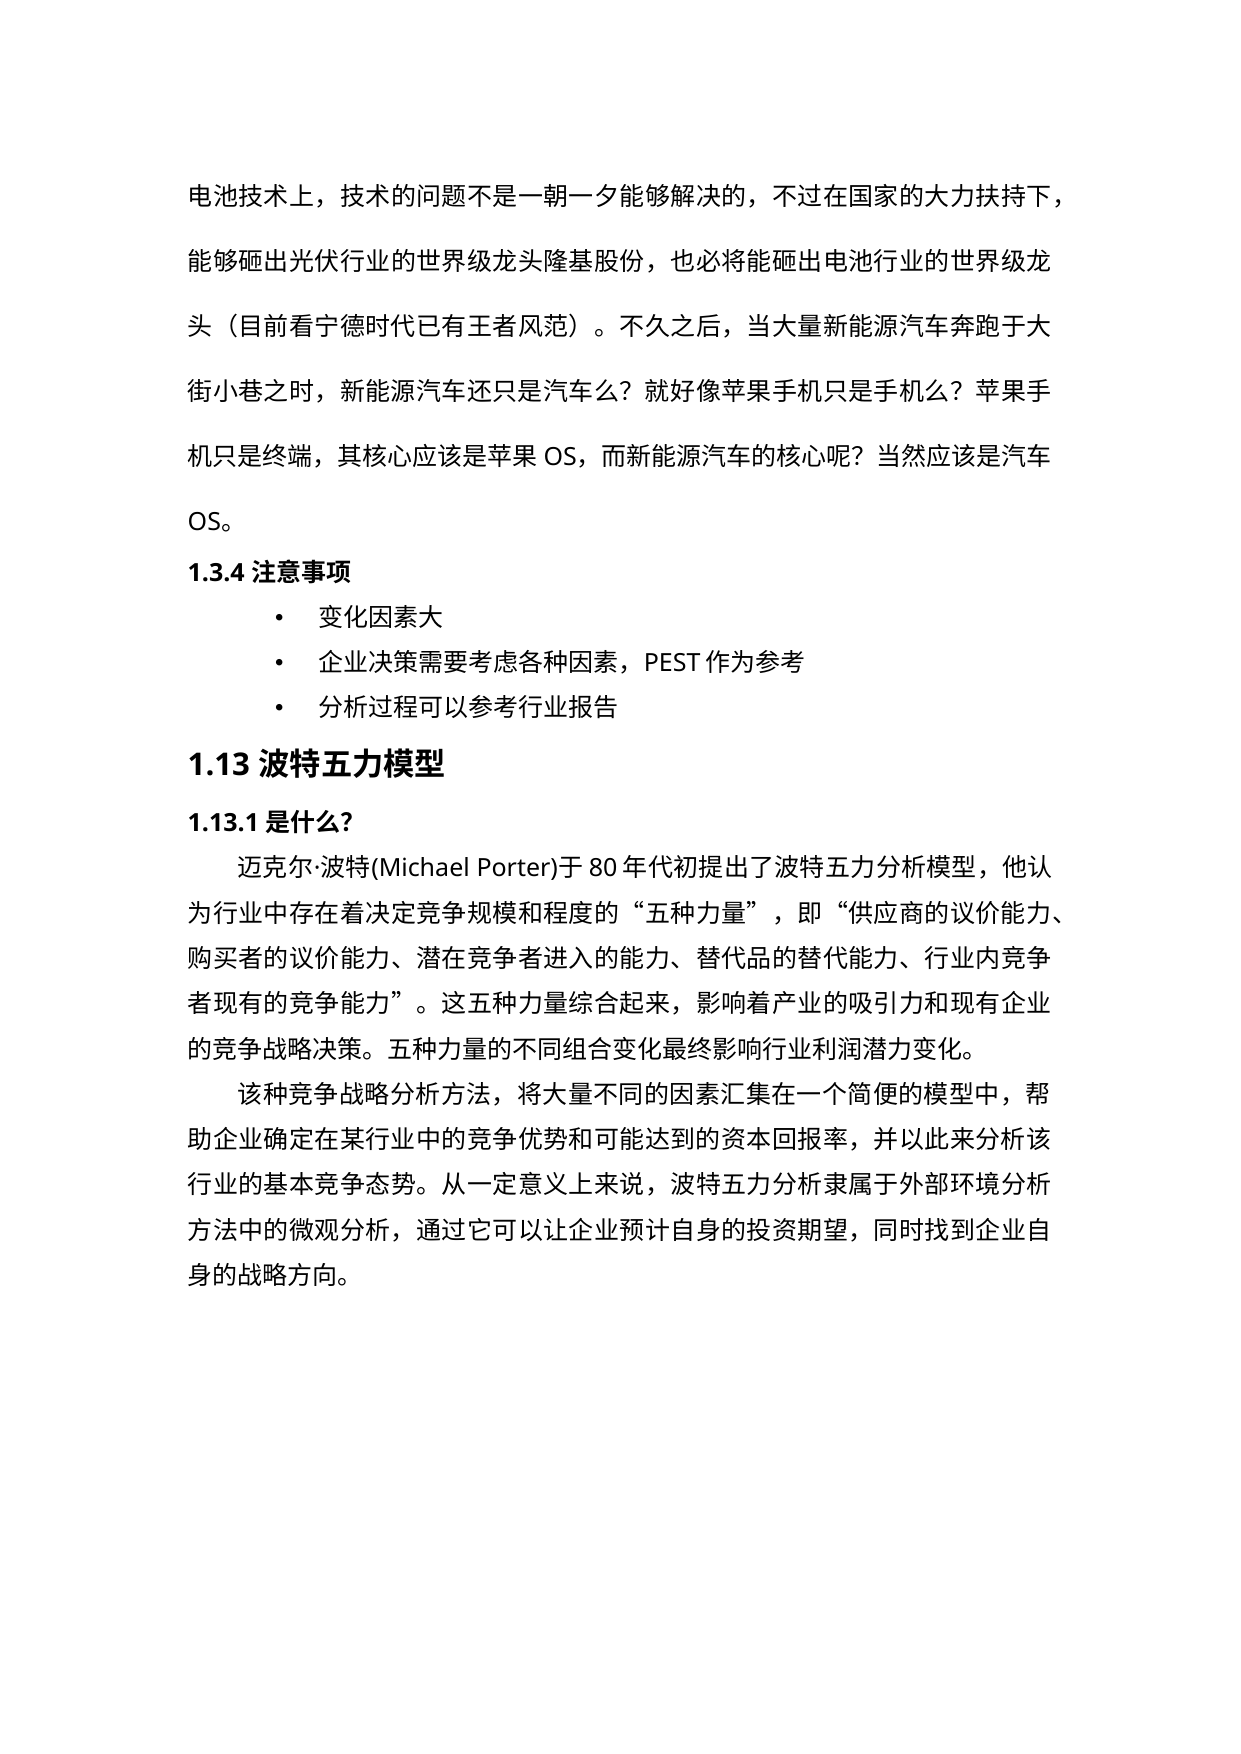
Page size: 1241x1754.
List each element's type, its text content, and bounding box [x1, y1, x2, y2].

list 企业决策需要考虑各种因素，PEST作为参考 [275, 643, 1053, 679]
text 1.3.4 注意事项 [187, 552, 1053, 588]
text 1.13.1 是什么？ [187, 802, 1053, 839]
text 迈克尔·波特(Michael Porter)于80年代初提出了波特五力分析模型，他认为行业中存在着决定竞争规模和程度的“五种力量”，即“供应商的议价能力、购买者的议价能力、潜在竞争者进入的能力、替代品的替代能力、行业内竞争者现有的竞争能力”。这五种力量综合起来，影响着产业的吸引力和现有企业的竞争战略决策。五种力量的不同组合变化最终影响行业利润潜力变化。 [187, 848, 1053, 1065]
text 该种竞争战略分析方法，将大量不同的因素汇集在一个简便的模型中，帮助企业确定在某行业中的竞争优势和可能达到的资本回报率，并以此来分析该行业的基本竞争态势。从一定意义上来说，波特五力分析隶属于外部环境分析方法中的微观分析，通过它可以让企业预计自身的投资期望，同时找到企业自身的战略方向。 [187, 1074, 1053, 1292]
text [187, 162, 1053, 552]
subtitle 1.13 波特五力模型 [187, 739, 1053, 785]
list 变化因素大 [275, 597, 1053, 633]
list 分析过程可以参考行业报告 [275, 688, 1053, 724]
